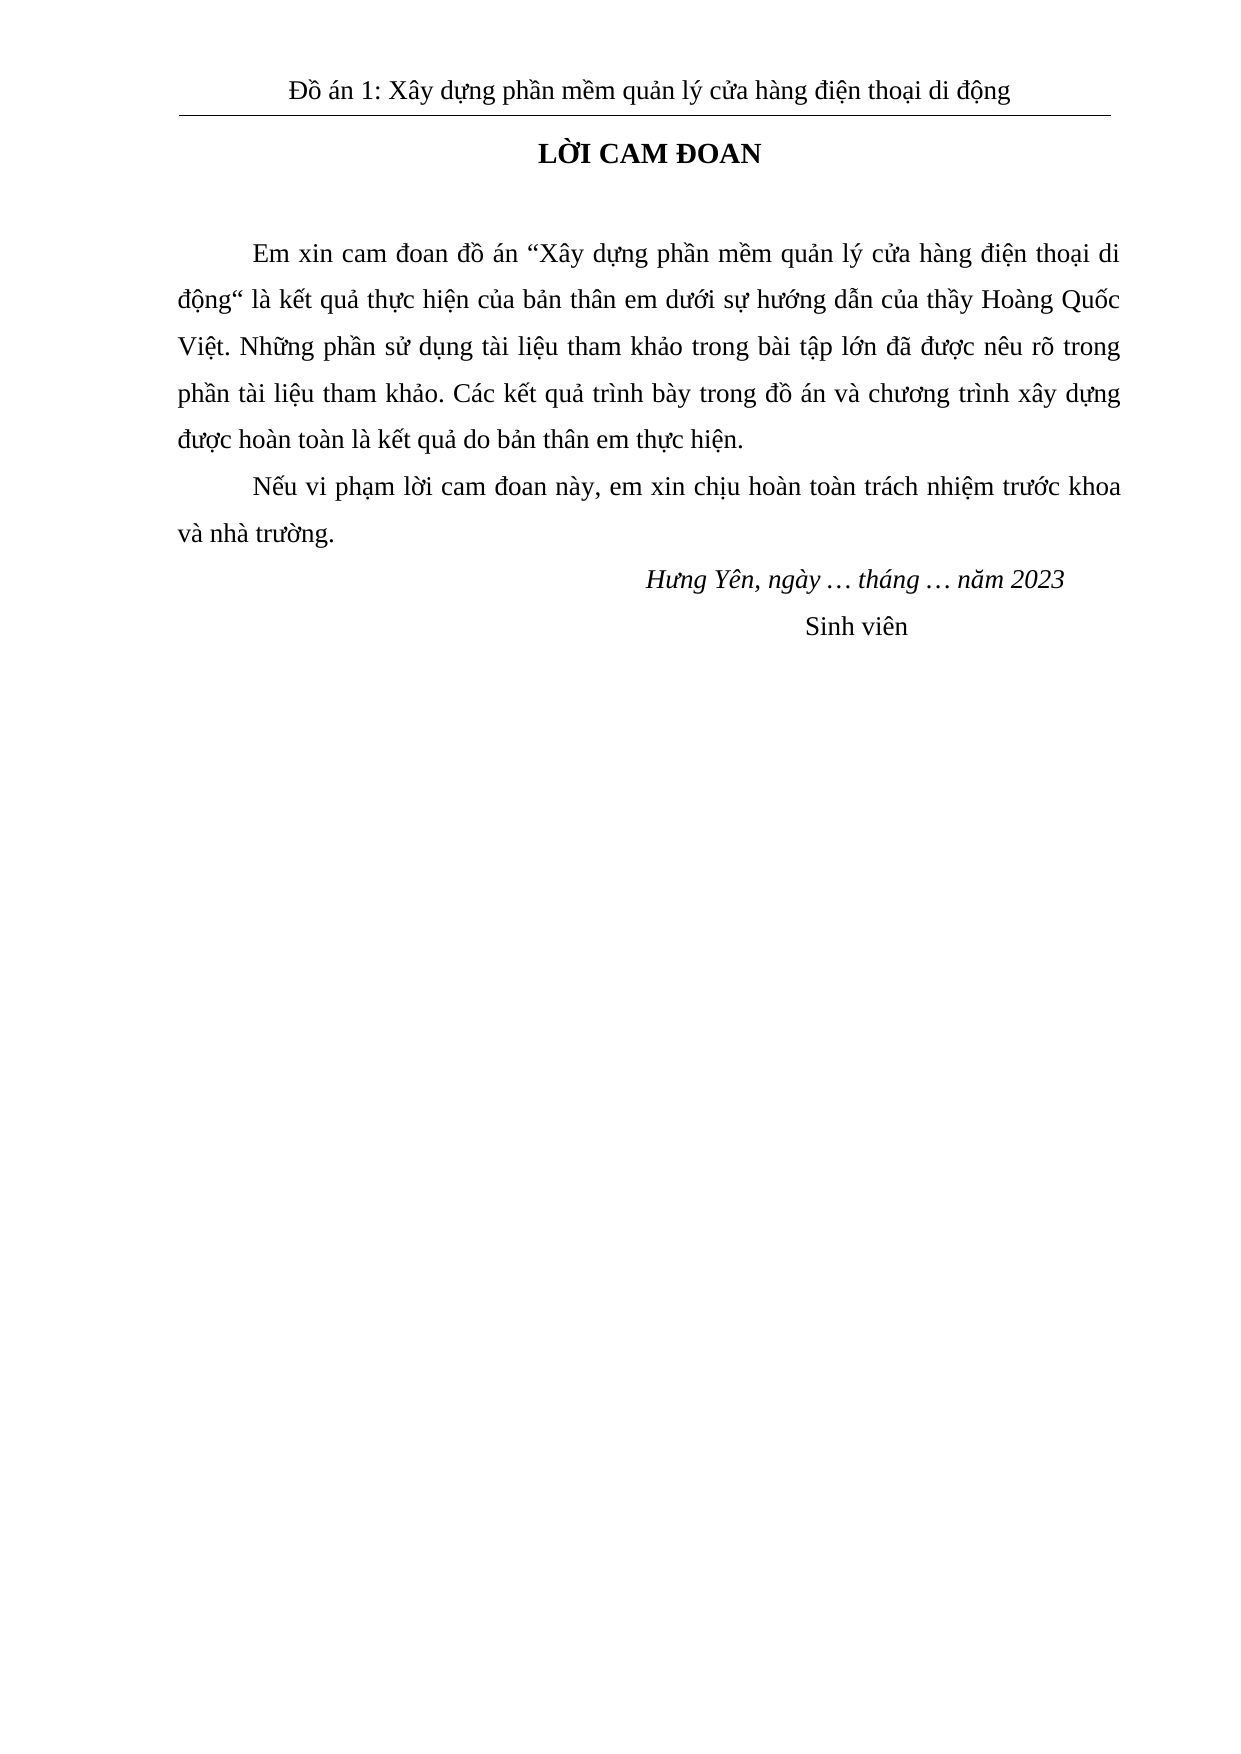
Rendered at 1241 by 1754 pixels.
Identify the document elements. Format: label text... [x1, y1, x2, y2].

text Hưng Yên, ngày … tháng … năm 2023 [178, 563, 1122, 594]
text Nếu vi phạm lời cam đoan này, em xin chịu hoàn toàn trách nhiệm trước khoa và nhà trường. [177, 470, 1122, 548]
text Sinh viên [178, 610, 1122, 641]
text LỜI CAM ĐOAN [177, 136, 1122, 170]
text Em xin cam đoan đồ án “Xây dựng phần mềm quản lý cửa hàng điện thoại di động“ là kết quả thực hiện của bản thân em dưới sự hướng dẫn của thầy Hoàng Quốc Việt. Những phần sử dụng tài liệu tham khảo trong bài tập lớn đã được nêu rõ trong phần tài liệu tham khảo. Các kết quả trình bày trong đồ án và chương trình xây dựng được hoàn toàn là kết quả do bản thân em thực hiện. [177, 237, 1122, 454]
